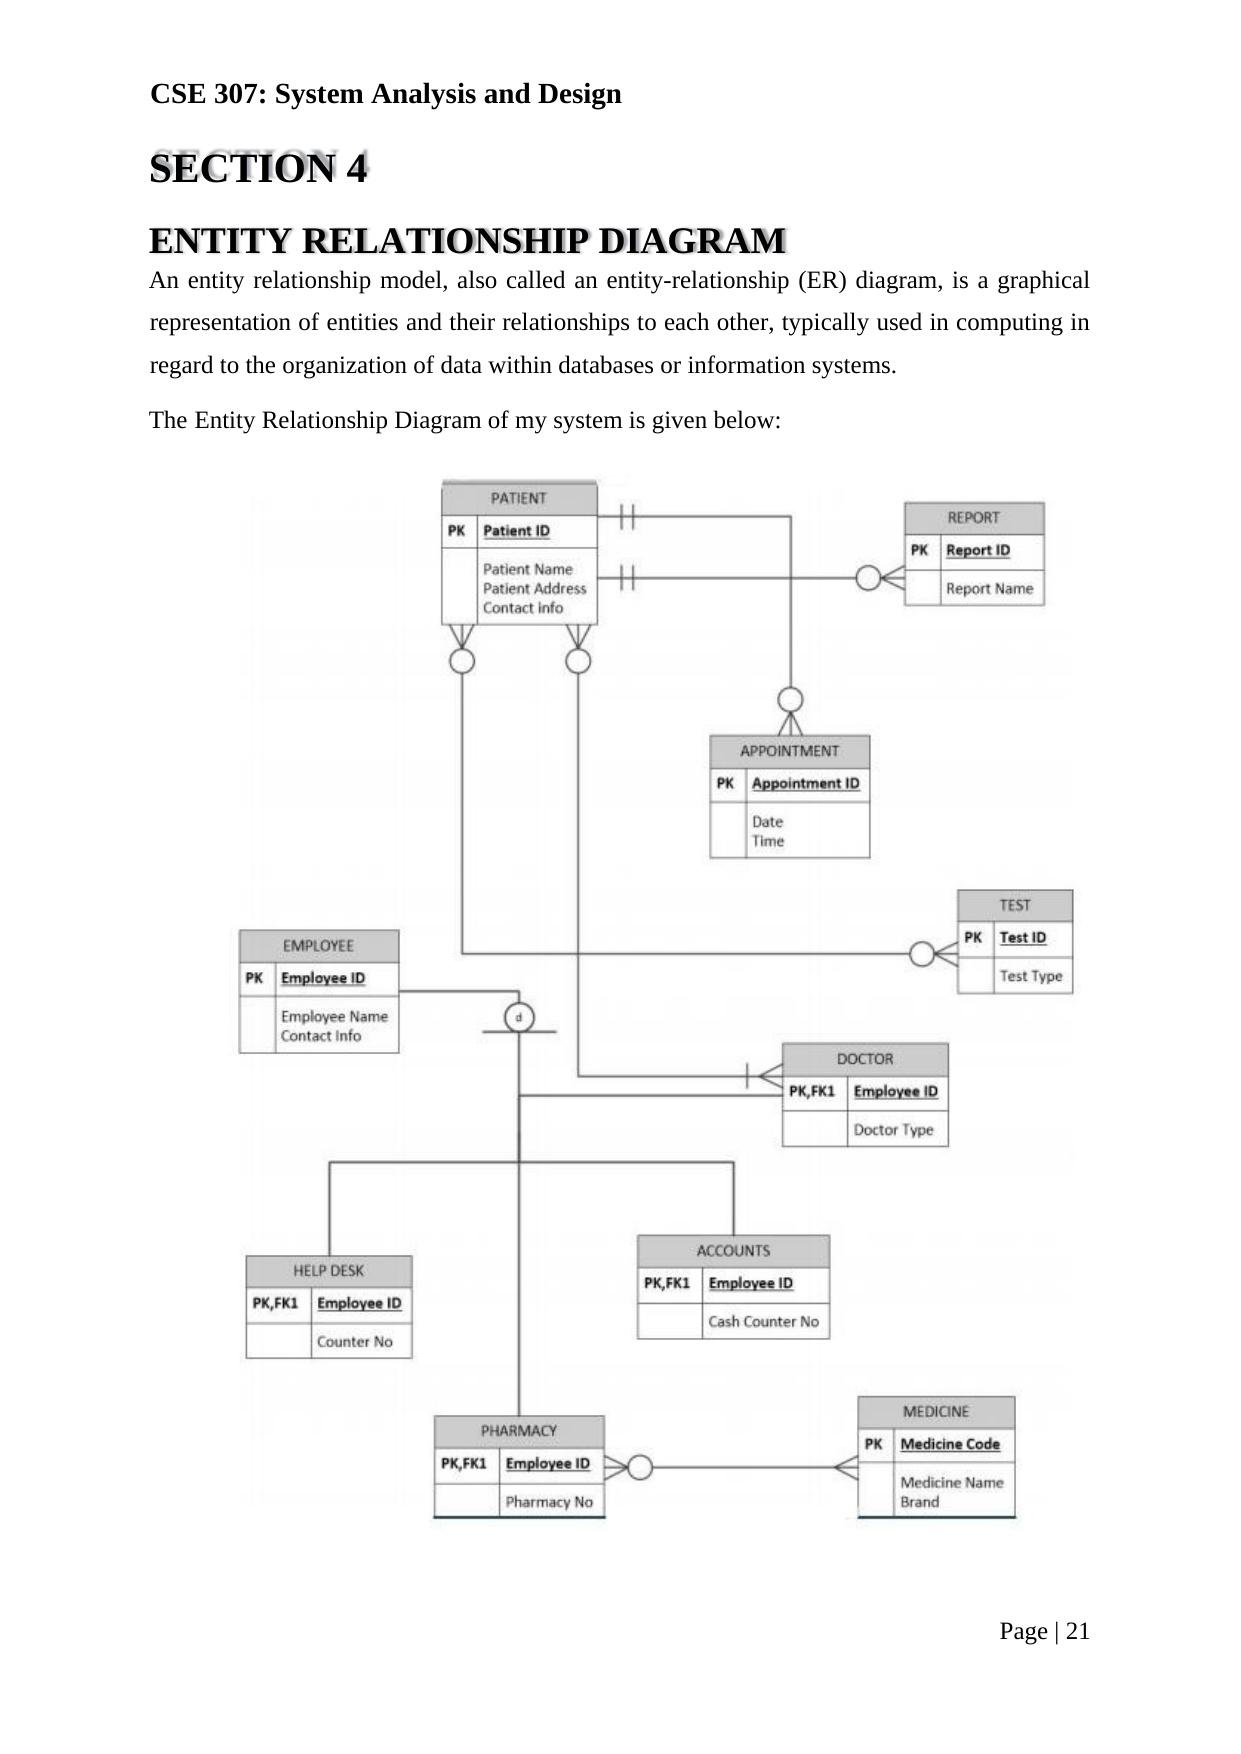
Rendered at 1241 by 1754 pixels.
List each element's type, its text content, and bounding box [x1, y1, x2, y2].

picture [124, 123, 835, 286]
subtitle ENTITY RELATIONSHIP DIAGRAM [148, 218, 1189, 261]
text An entity relationship model, also called an entity-relationship (ER) diagram, is a graphical representation of entities and their relationships to each other, typically used in computing in regard to the organization of data within databases or information systems. [148, 265, 1091, 379]
text The Entity Relationship Diagram of my system is given below: [148, 405, 1091, 434]
picture [157, 463, 1133, 1531]
subtitle SECTION 4 [148, 143, 1189, 191]
